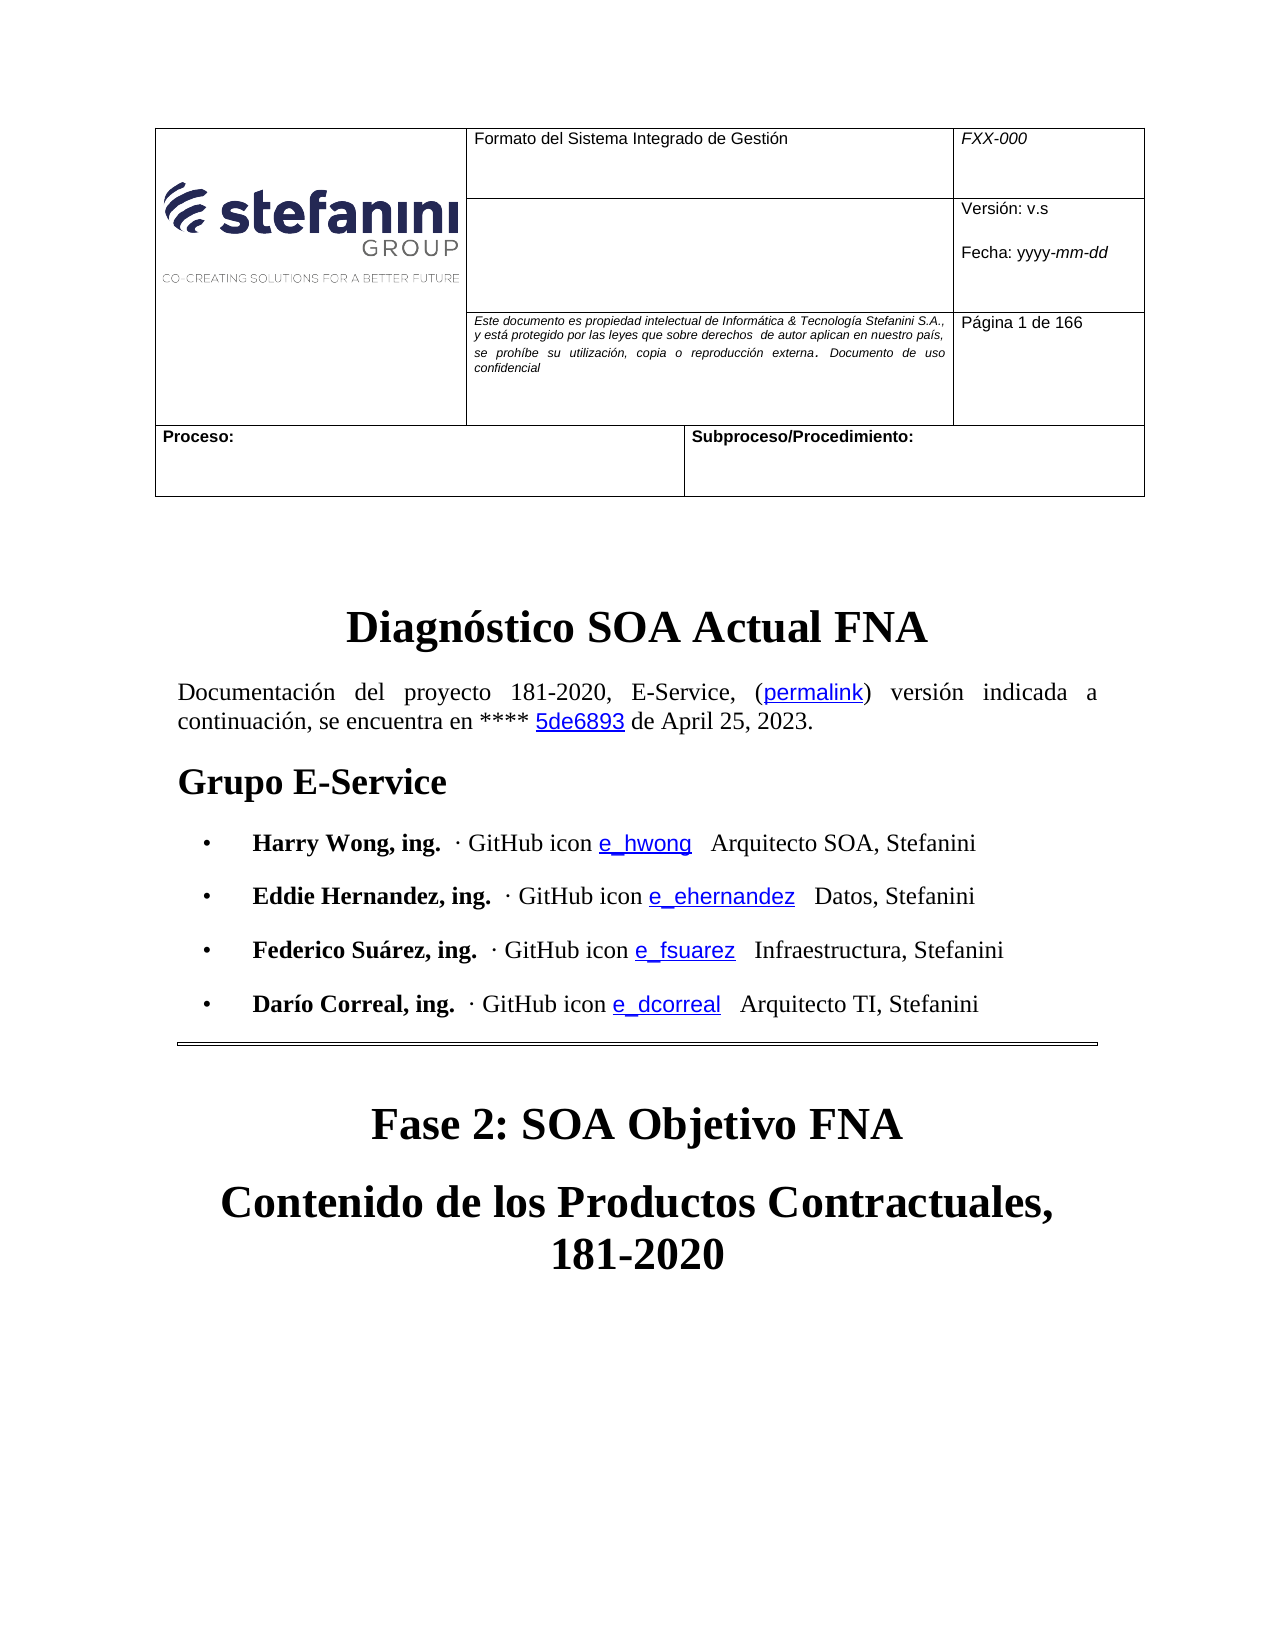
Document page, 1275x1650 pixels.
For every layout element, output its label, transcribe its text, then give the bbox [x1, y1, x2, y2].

list Eddie Hernandez, ing. · GitHub icon e_ehernandez Datos, Stefanini [202, 881, 1098, 910]
subtitle Grupo E-Service [177, 759, 1098, 803]
list Federico Suárez, ing. · GitHub icon e_fsuarez Infraestructura, Stefanini [202, 935, 1098, 964]
subtitle Contenido de los Productos Contractuales, 181-2020 [177, 1174, 1098, 1279]
picture [162, 182, 460, 286]
subtitle Fase 2: SOA Objetivo FNA [177, 1096, 1098, 1149]
text Documentación del proyecto 181-2020, E-Service, (permalink) versión indicada a continuación, se encuentra en **** 5de6893 de April 25, 2023. [177, 677, 1098, 734]
title Diagnóstico SOA Actual FNA [177, 599, 1098, 652]
list Harry Wong, ing. · GitHub icon e_hwong Arquitecto SOA, Stefanini [202, 828, 1098, 856]
list Darío Correal, ing. · GitHub icon e_dcorreal Arquitecto TI, Stefanini [202, 989, 1098, 1018]
